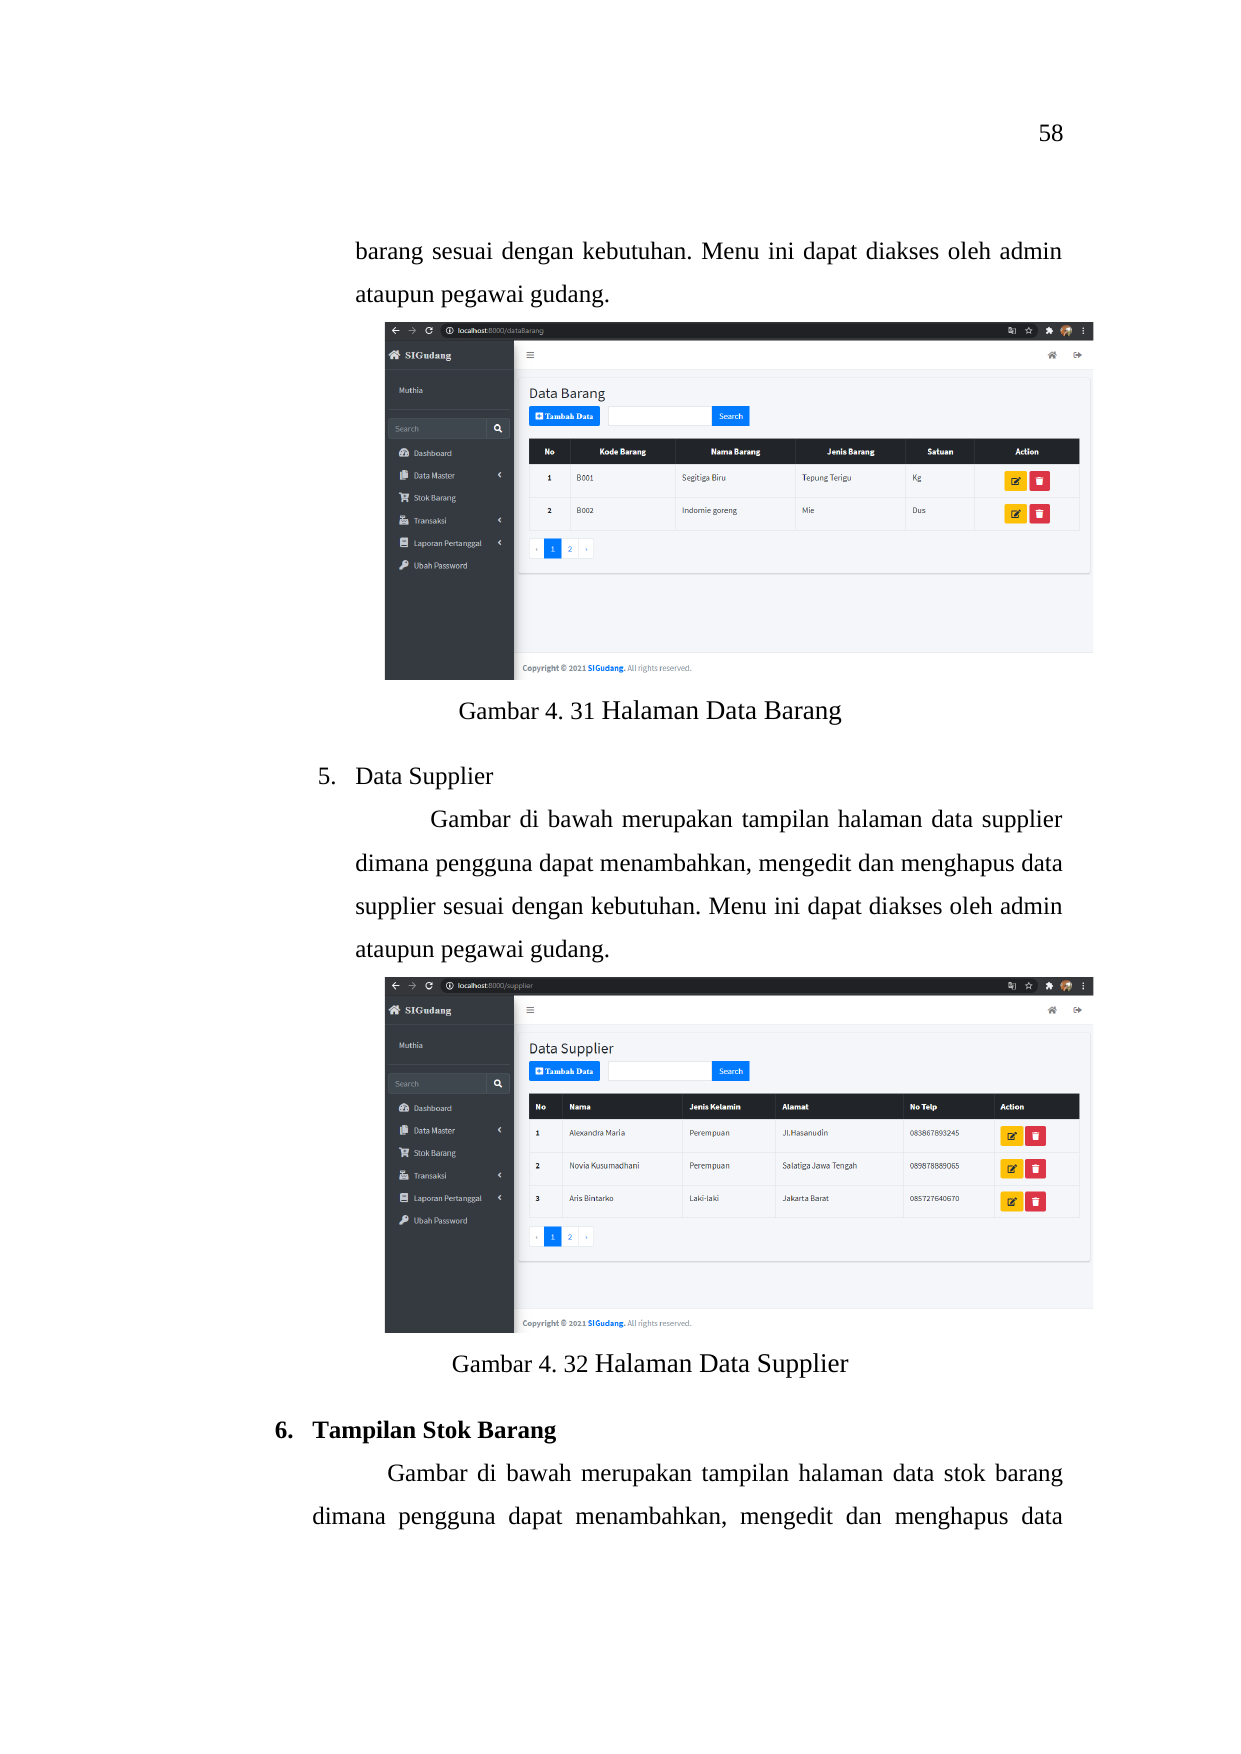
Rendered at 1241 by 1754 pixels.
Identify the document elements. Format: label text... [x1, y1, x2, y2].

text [312, 1458, 1063, 1530]
picture [384, 322, 1094, 680]
picture [384, 977, 1094, 1333]
list Data Supplier [318, 761, 1063, 790]
text Gambar di bawah merupakan tampilan halaman data supplier dimana pengguna dapat menambahkan, mengedit dan menghapus data supplier sesuai dengan kebutuhan. Menu ini dapat diakses oleh admin ataupun pegawai gudang. [355, 804, 1063, 963]
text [355, 236, 1063, 308]
subtitle Tampilan Stok Barang [274, 1415, 1063, 1443]
